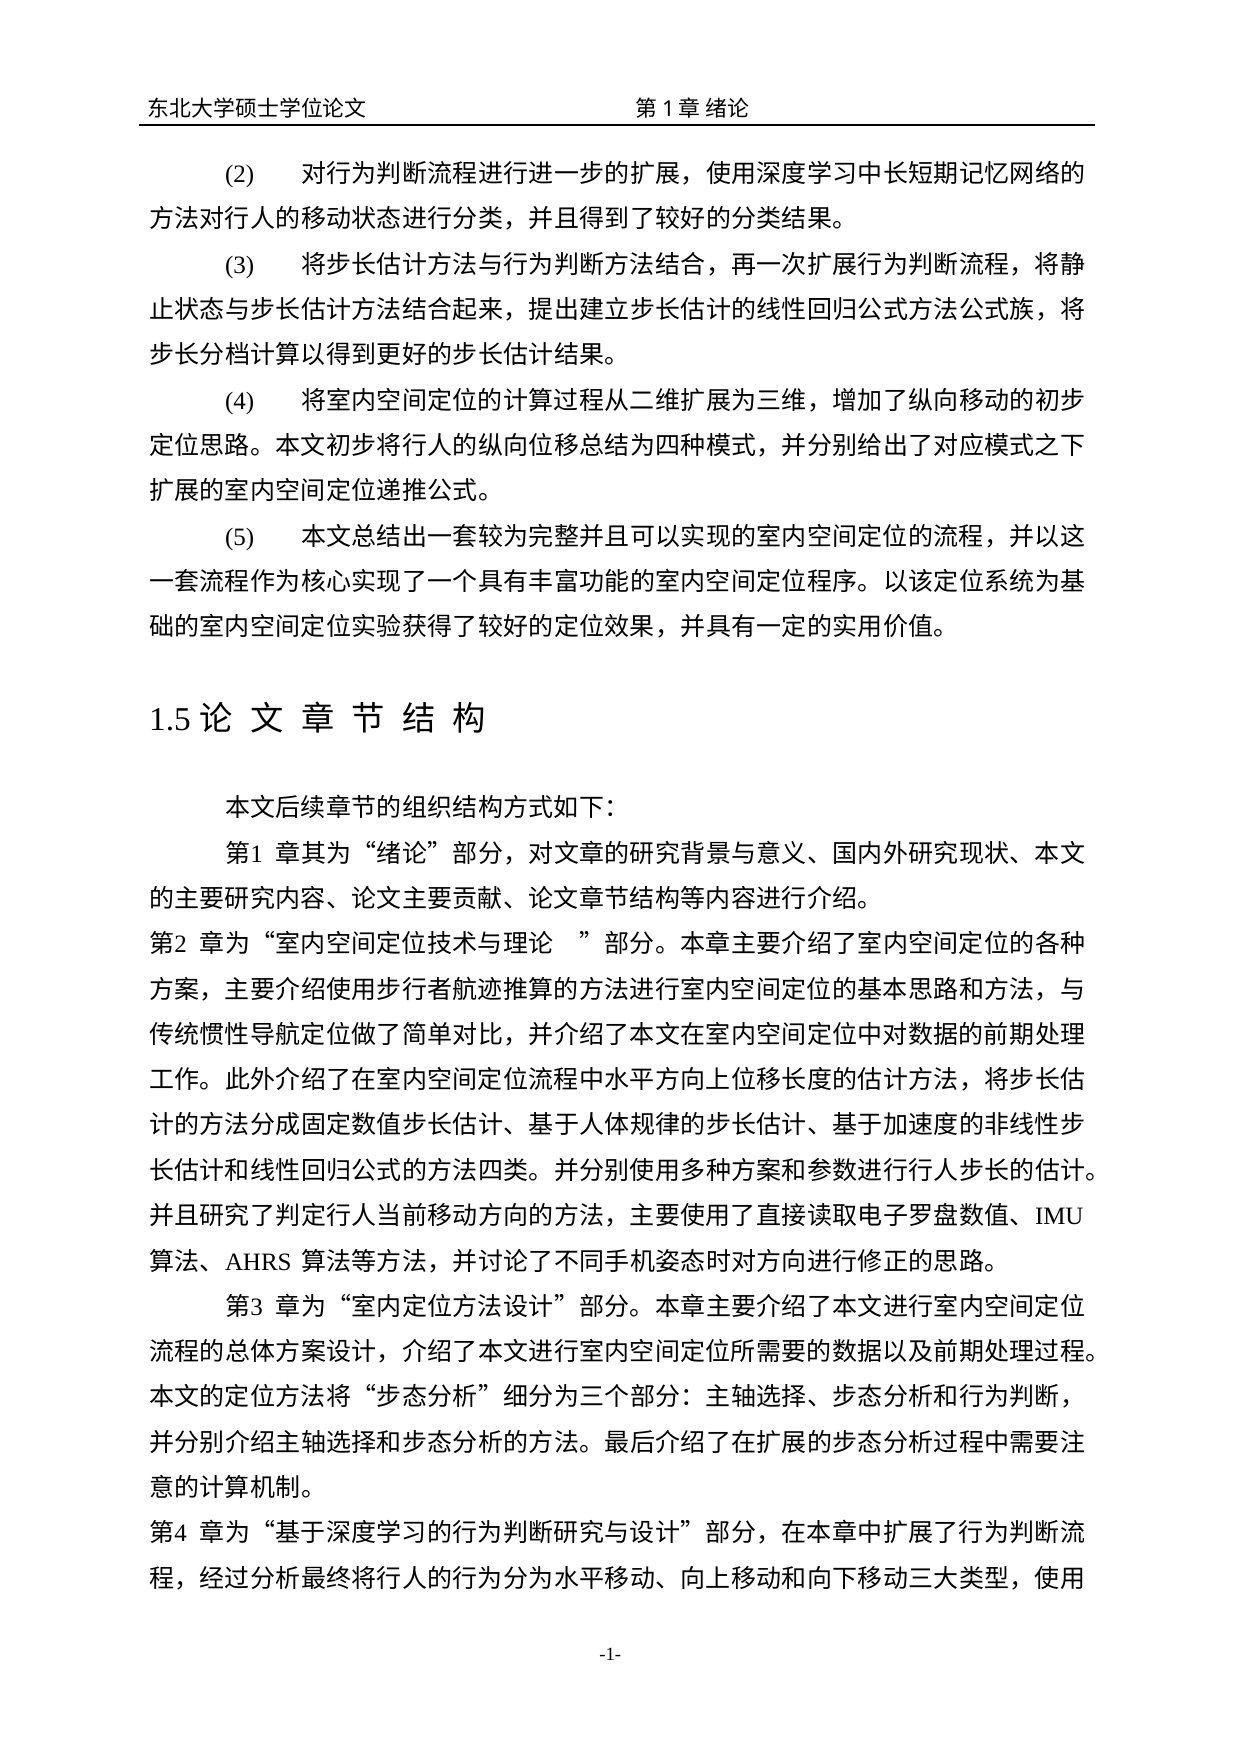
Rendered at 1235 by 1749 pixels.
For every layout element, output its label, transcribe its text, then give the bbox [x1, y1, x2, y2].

list 将步长估计方法与行为判断方法结合，再一次扩展行为判断流程，将静止状态与步长估计方法结合起来，提出建立步长估计的线性回归公式方法公式族，将步长分档计算以得到更好的步长估计结果。 [149, 240, 1085, 376]
list 其为“绪论”部分，对文章的研究背景与意义、国内外研究现状、本文的主要研究内容、论文主要贡献、论文章节结构等内容进行介绍。 [149, 829, 1085, 919]
list 本文总结出一套较为完整并且可以实现的室内空间定位的流程，并以这一套流程作为核心实现了一个具有丰富功能的室内空间定位程序。以该定位系统为基础的室内空间定位实验获得了较好的定位效果，并具有一定的实用价值。 [149, 512, 1085, 647]
subtitle 论文章节结构 [149, 670, 1085, 761]
list 为“室内空间定位技术与理论 ”部分。本章主要介绍了室内空间定位的各种方案，主要介绍使用步行者航迹推算的方法进行室内空间定位的基本思路和方法，与传统惯性导航定位做了简单对比，并介绍了本文在室内空间定位中对数据的前期处理工作。此外介绍了在室内空间定位流程中水平方向上位移长度的估计方法，将步长估计的方法分成固定数值步长估计、基于人体规律的步长估计、基于加速度的非线性步长估计和线性回归公式的方法四类。并分别使用多种方案和参数进行行人步长的估计。并且研究了判定行人当前移动方向的方法，主要使用了直接读取电子罗盘数值、IMU算法、AHRS算法等方法，并讨论了不同手机姿态时对方向进行修正的思路。 [149, 919, 1085, 1282]
list 将室内空间定位的计算过程从二维扩展为三维，增加了纵向移动的初步定位思路。本文初步将行人的纵向位移总结为四种模式，并分别给出了对应模式之下扩展的室内空间定位递推公式。 [149, 376, 1085, 512]
list 为“室内定位方法设计”部分。本章主要介绍了本文进行室内空间定位流程的总体方案设计，介绍了本文进行室内空间定位所需要的数据以及前期处理过程。本文的定位方法将“步态分析”细分为三个部分：主轴选择、步态分析和行为判断，并分别介绍主轴选择和步态分析的方法。最后介绍了在扩展的步态分析过程中需要注意的计算机制。 [149, 1282, 1085, 1508]
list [149, 1508, 1085, 1599]
text 本文后续章节的组织结构方式如下： [149, 783, 1085, 829]
list 对行为判断流程进行进一步的扩展，使用深度学习中长短期记忆网络的方法对行人的移动状态进行分类，并且得到了较好的分类结果。 [149, 149, 1085, 240]
